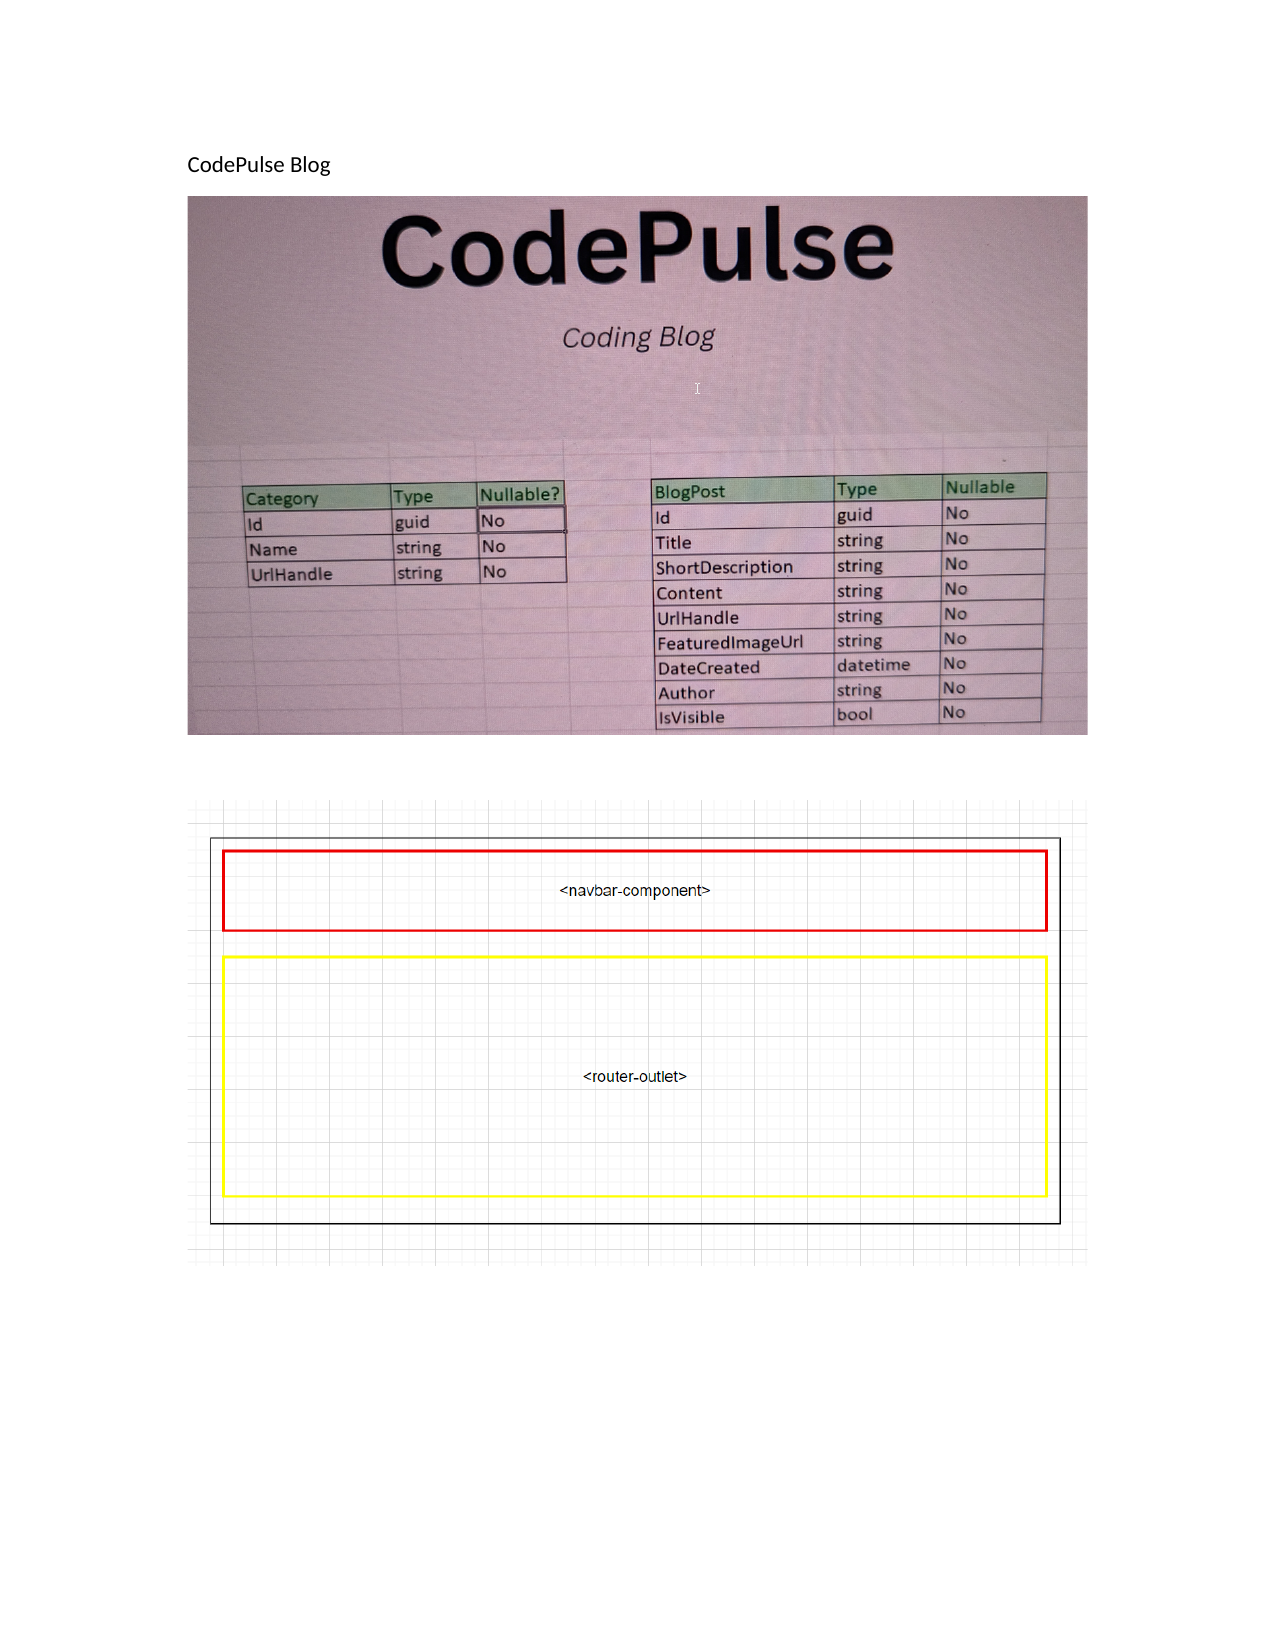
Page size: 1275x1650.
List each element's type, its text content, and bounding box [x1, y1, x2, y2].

picture [187, 800, 1088, 1266]
text CodePulse Blog [187, 150, 1087, 178]
picture [187, 196, 1088, 735]
